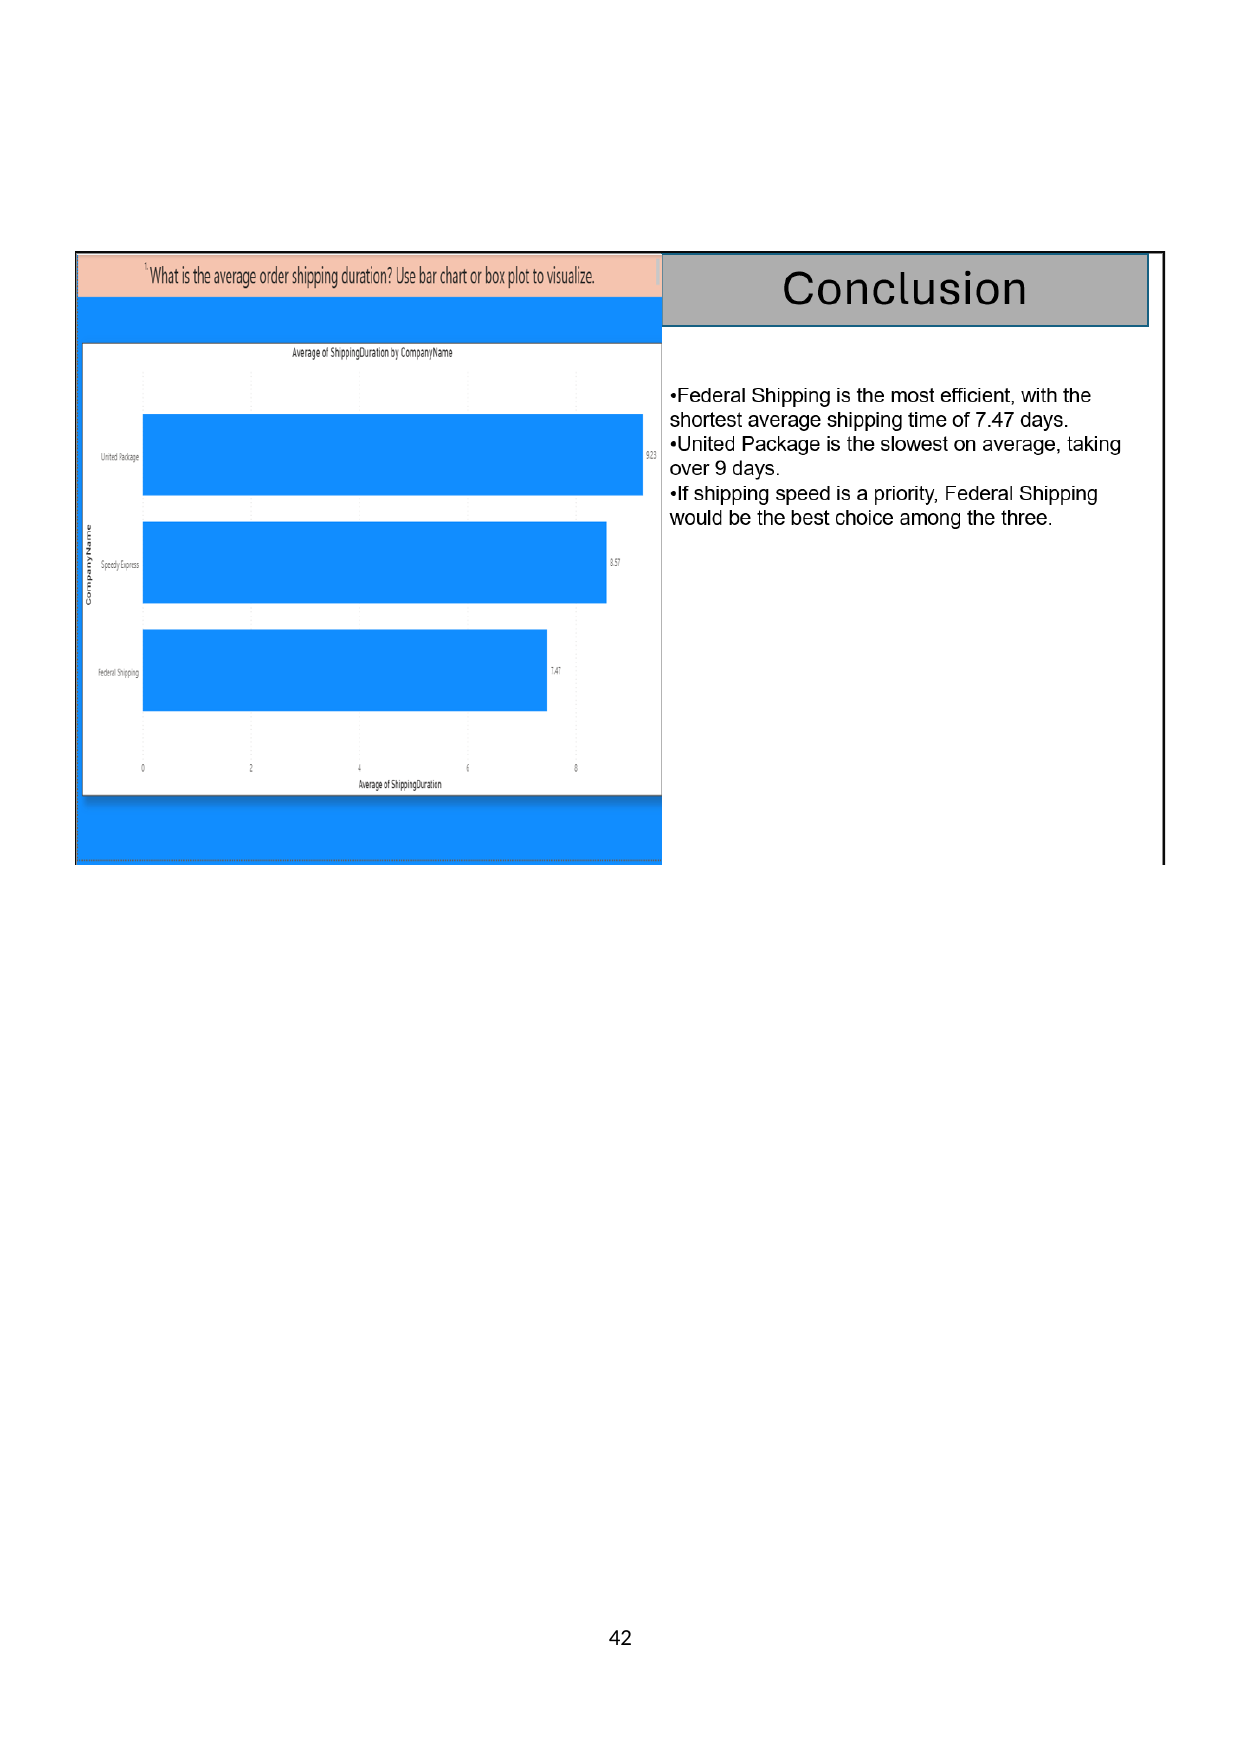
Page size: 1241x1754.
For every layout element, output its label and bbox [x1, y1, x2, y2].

picture [75, 251, 1166, 865]
